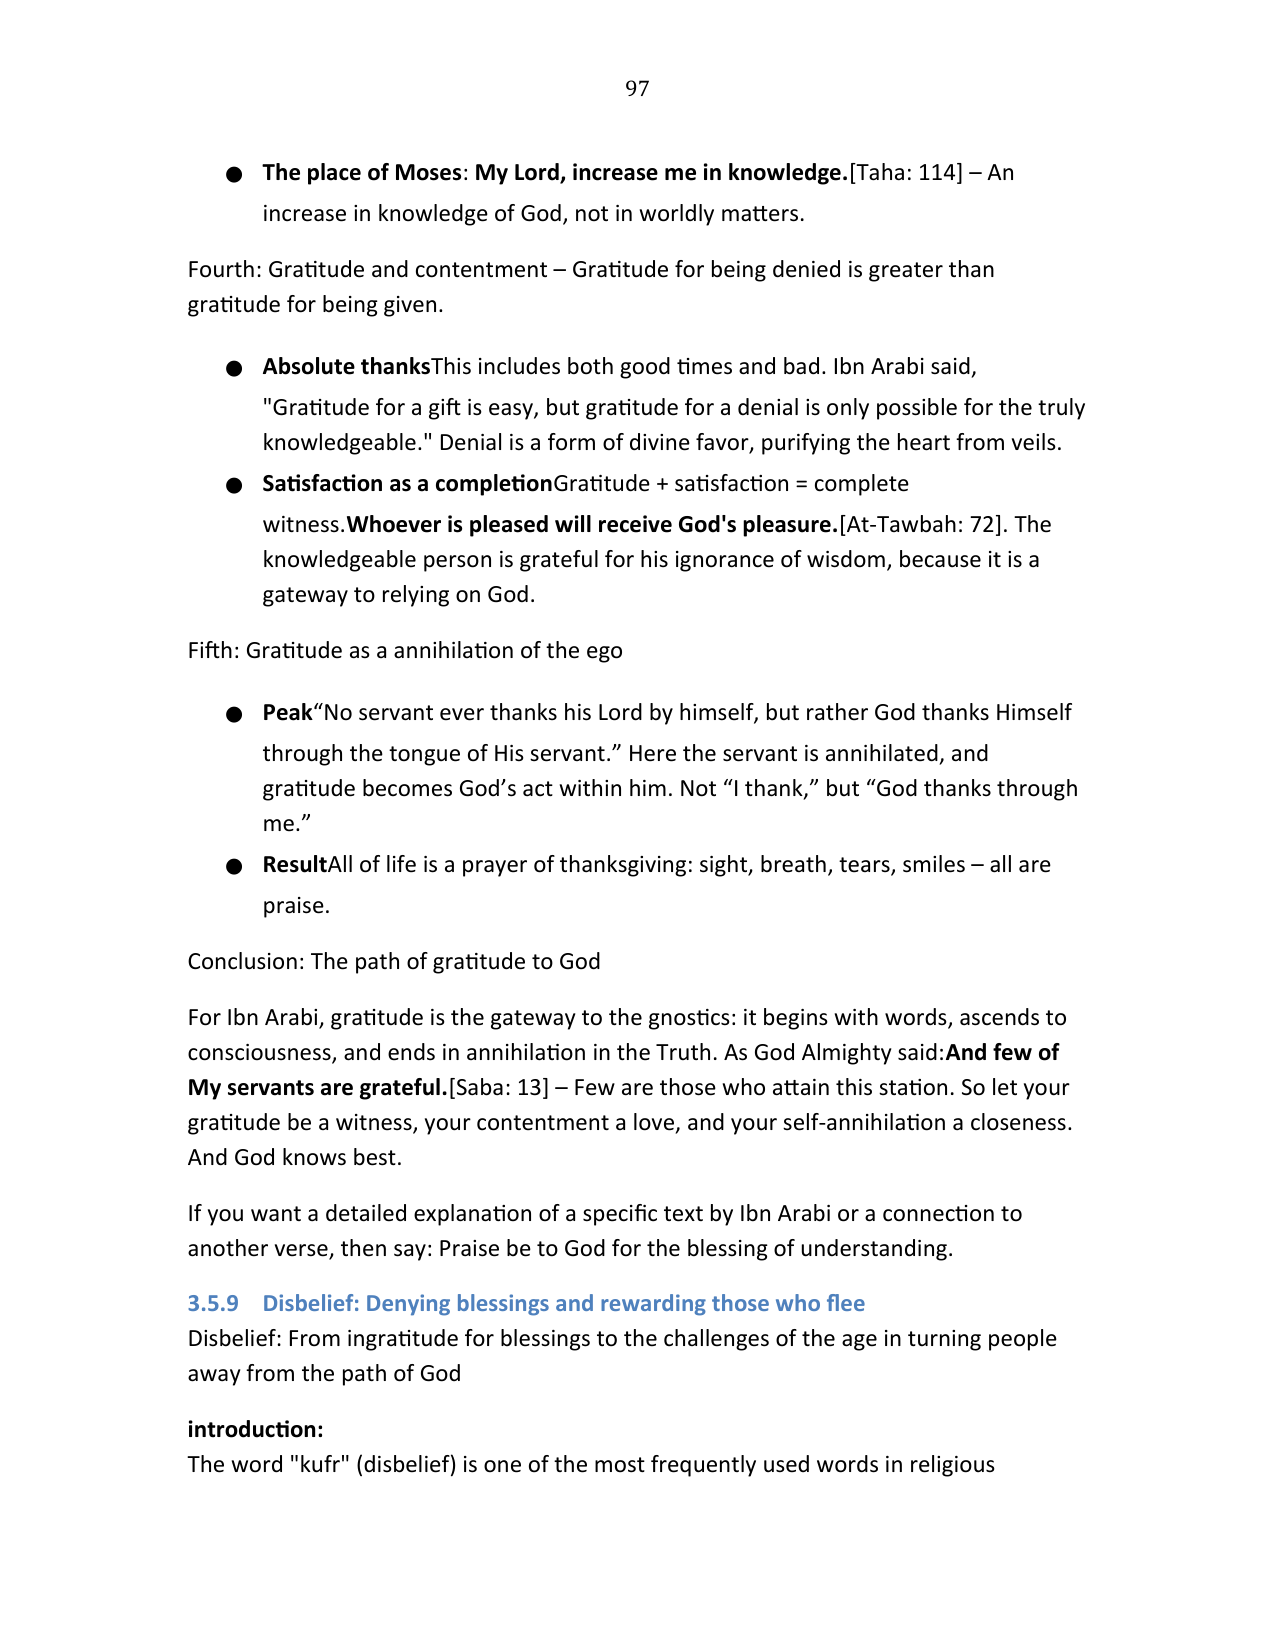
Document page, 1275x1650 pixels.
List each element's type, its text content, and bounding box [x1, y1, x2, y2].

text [187, 1413, 1087, 1479]
list The place of Moses: My Lord, increase me in knowledge.[Taha: 114] – An increase in knowledge of God, not in worldly matters. [225, 150, 1087, 228]
text Disbelief: From ingratitude for blessings to the challenges of the age in turning people away from the path of God [187, 1323, 1087, 1388]
text Conclusion: The path of gratitude to God [187, 945, 1087, 976]
text For Ibn Arabi, gratitude is the gateway to the gnostics: it begins with words, ascends to consciousness, and ends in annihilation in the Truth. As God Almighty said:And few of My servants are grateful.[Saba: 13] – Few are those who attain this station. So let your gratitude be a witness, your contentment a love, and your self-annihilation a closeness. And God knows best. [187, 1001, 1087, 1171]
text Fifth: Gratitude as a annihilation of the ego [187, 634, 1087, 664]
list Absolute thanksThis includes both good times and bad. Ibn Arabi said, "Gratitude for a gift is easy, but gratitude for a denial is only possible for the truly knowledgeable." Denial is a form of divine favor, purifying the heart from veils. [225, 344, 1087, 457]
list ResultAll of life is a prayer of thanksgiving: sight, breath, tears, smiles – all are praise. [225, 842, 1087, 920]
list Satisfaction as a completionGratitude + satisfaction = complete witness.Whoever is pleased will receive God's pleasure.[At-Tawbah: 72]. The knowledgeable person is grateful for his ignorance of wisdom, because it is a gateway to relying on God. [225, 461, 1087, 609]
list Peak“No servant ever thanks his Lord by himself, but rather God thanks Himself through the tongue of His servant.” Here the servant is annihilated, and gratitude becomes God’s act within him. Not “I thank,” but “God thanks through me.” [225, 690, 1087, 838]
subtitle Disbelief: Denying blessings and rewarding those who flee [187, 1288, 1087, 1318]
text Fourth: Gratitude and contentment – ​​Gratitude for being denied is greater than gratitude for being given. [187, 253, 1087, 318]
text If you want a detailed explanation of a specific text by Ibn Arabi or a connection to another verse, then say: Praise be to God for the blessing of understanding. [187, 1197, 1087, 1262]
